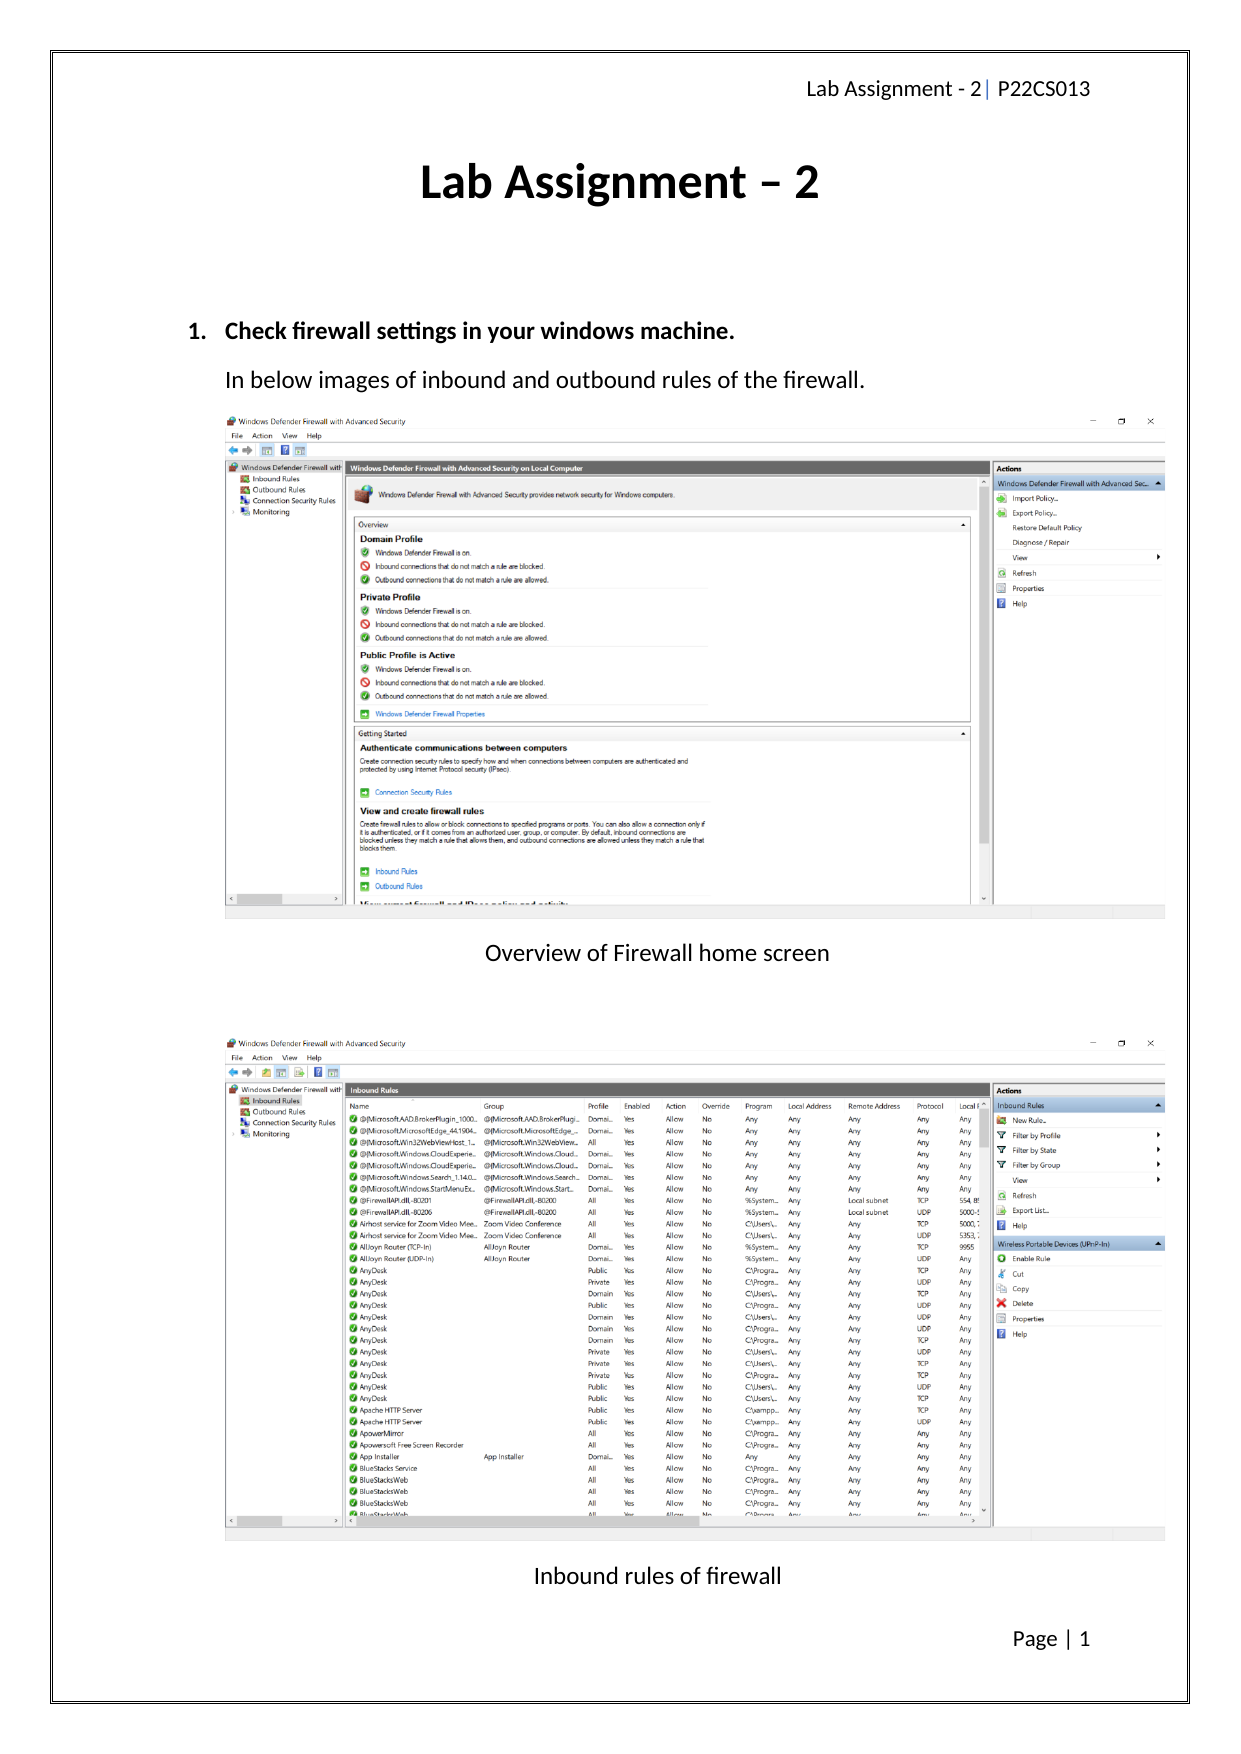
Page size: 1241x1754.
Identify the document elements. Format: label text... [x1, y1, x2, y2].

list Check firewall settings in your windows machine. [187, 315, 1090, 346]
text In below images of inbound and outbound rules of the firewall. [225, 364, 1090, 395]
text Inbound rules of firewall [225, 1560, 1090, 1590]
picture [225, 414, 1166, 919]
picture [225, 1036, 1166, 1541]
text Lab Assignment – 2 [150, 150, 1090, 211]
text Overview of Firewall home screen [225, 937, 1090, 968]
